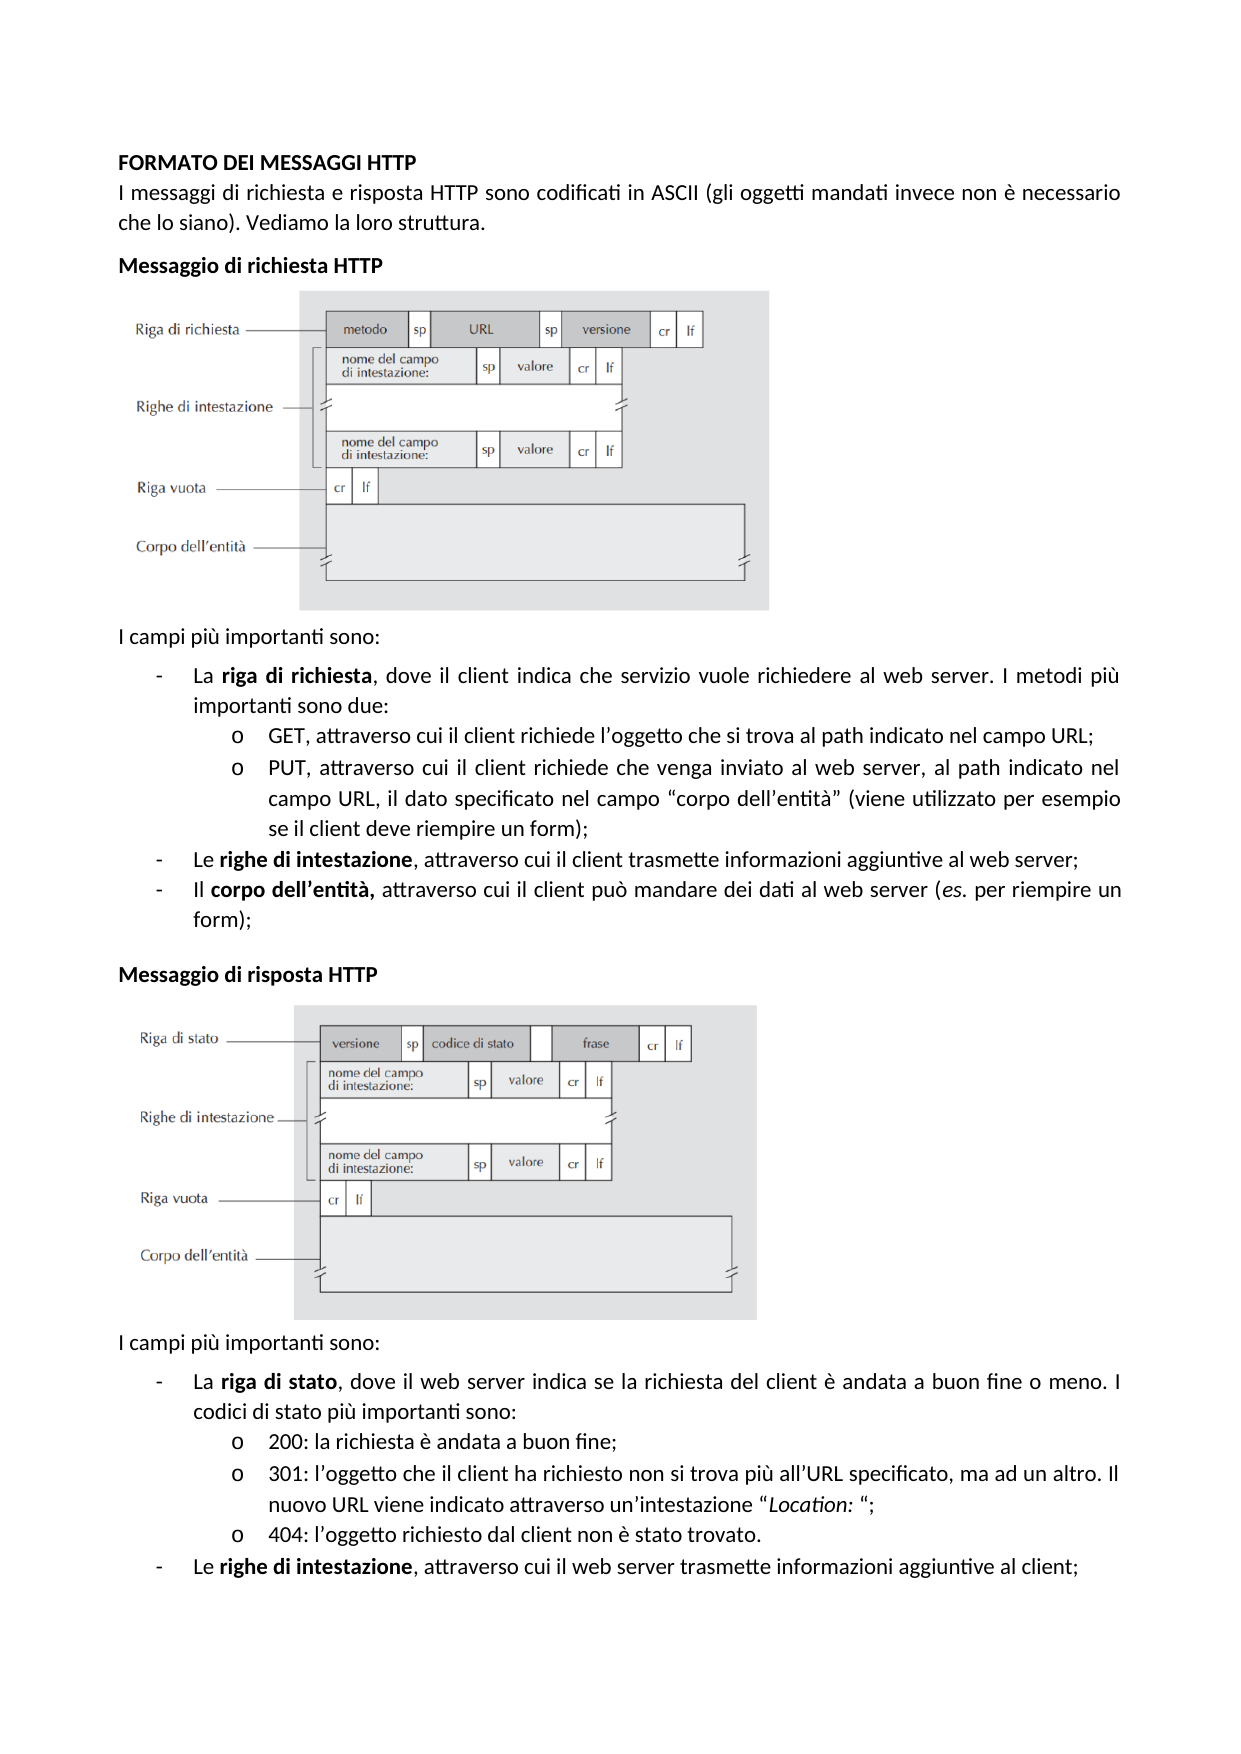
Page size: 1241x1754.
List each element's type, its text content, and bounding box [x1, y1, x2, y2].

text I messaggi di richiesta e risposta HTTP sono codificati in ASCII (gli oggetti mandati invece non è necessario che lo siano). Vediamo la loro struttura. [118, 178, 1122, 236]
text I campi più importanti sono: [118, 1328, 1122, 1357]
list 301: l’oggetto che il client ha richiesto non si trova più all’URL specificato, ma ad un altro. Il nuovo URL viene indicato attraverso un’intestazione “Location: “; [231, 1459, 1122, 1518]
text Messaggio di risposta HTTP [118, 960, 1122, 988]
text Messaggio di richiesta HTTP [118, 251, 1122, 279]
list Le righe di intestazione, attraverso cui il client trasmette informazioni aggiuntive al web server; [156, 845, 1122, 873]
list La riga di stato, dove il web server indica se la richiesta del client è andata a buon fine o meno. I codici di stato più importanti sono: [156, 1367, 1122, 1425]
text FORMATO DEI MESSAGGI HTTP [118, 148, 1122, 176]
list GET, attraverso cui il client richiede l’oggetto che si trova al path indicato nel campo URL; [231, 721, 1122, 751]
picture [118, 287, 770, 614]
list Il corpo dell’entità, attraverso cui il client può mandare dei dati al web server (es. per riempire un form); [156, 875, 1122, 933]
list 404: l’oggetto richiesto dal client non è stato trovato. [231, 1521, 1122, 1550]
list La riga di richiesta, dove il client indica che servizio vuole richiedere al web server. I metodi più importanti sono due: [156, 661, 1122, 719]
text I campi più importanti sono: [118, 622, 1122, 651]
list PUT, attraverso cui il client richiede che venga inviato al web server, al path indicato nel campo URL, il dato specificato nel campo “corpo dell’entità” (viene utilizzato per esempio se il client deve riempire un form); [231, 753, 1122, 842]
picture [118, 996, 771, 1321]
list Le righe di intestazione, attraverso cui il web server trasmette informazioni aggiuntive al client; [156, 1552, 1122, 1580]
list 200: la richiesta è andata a buon fine; [231, 1427, 1122, 1457]
